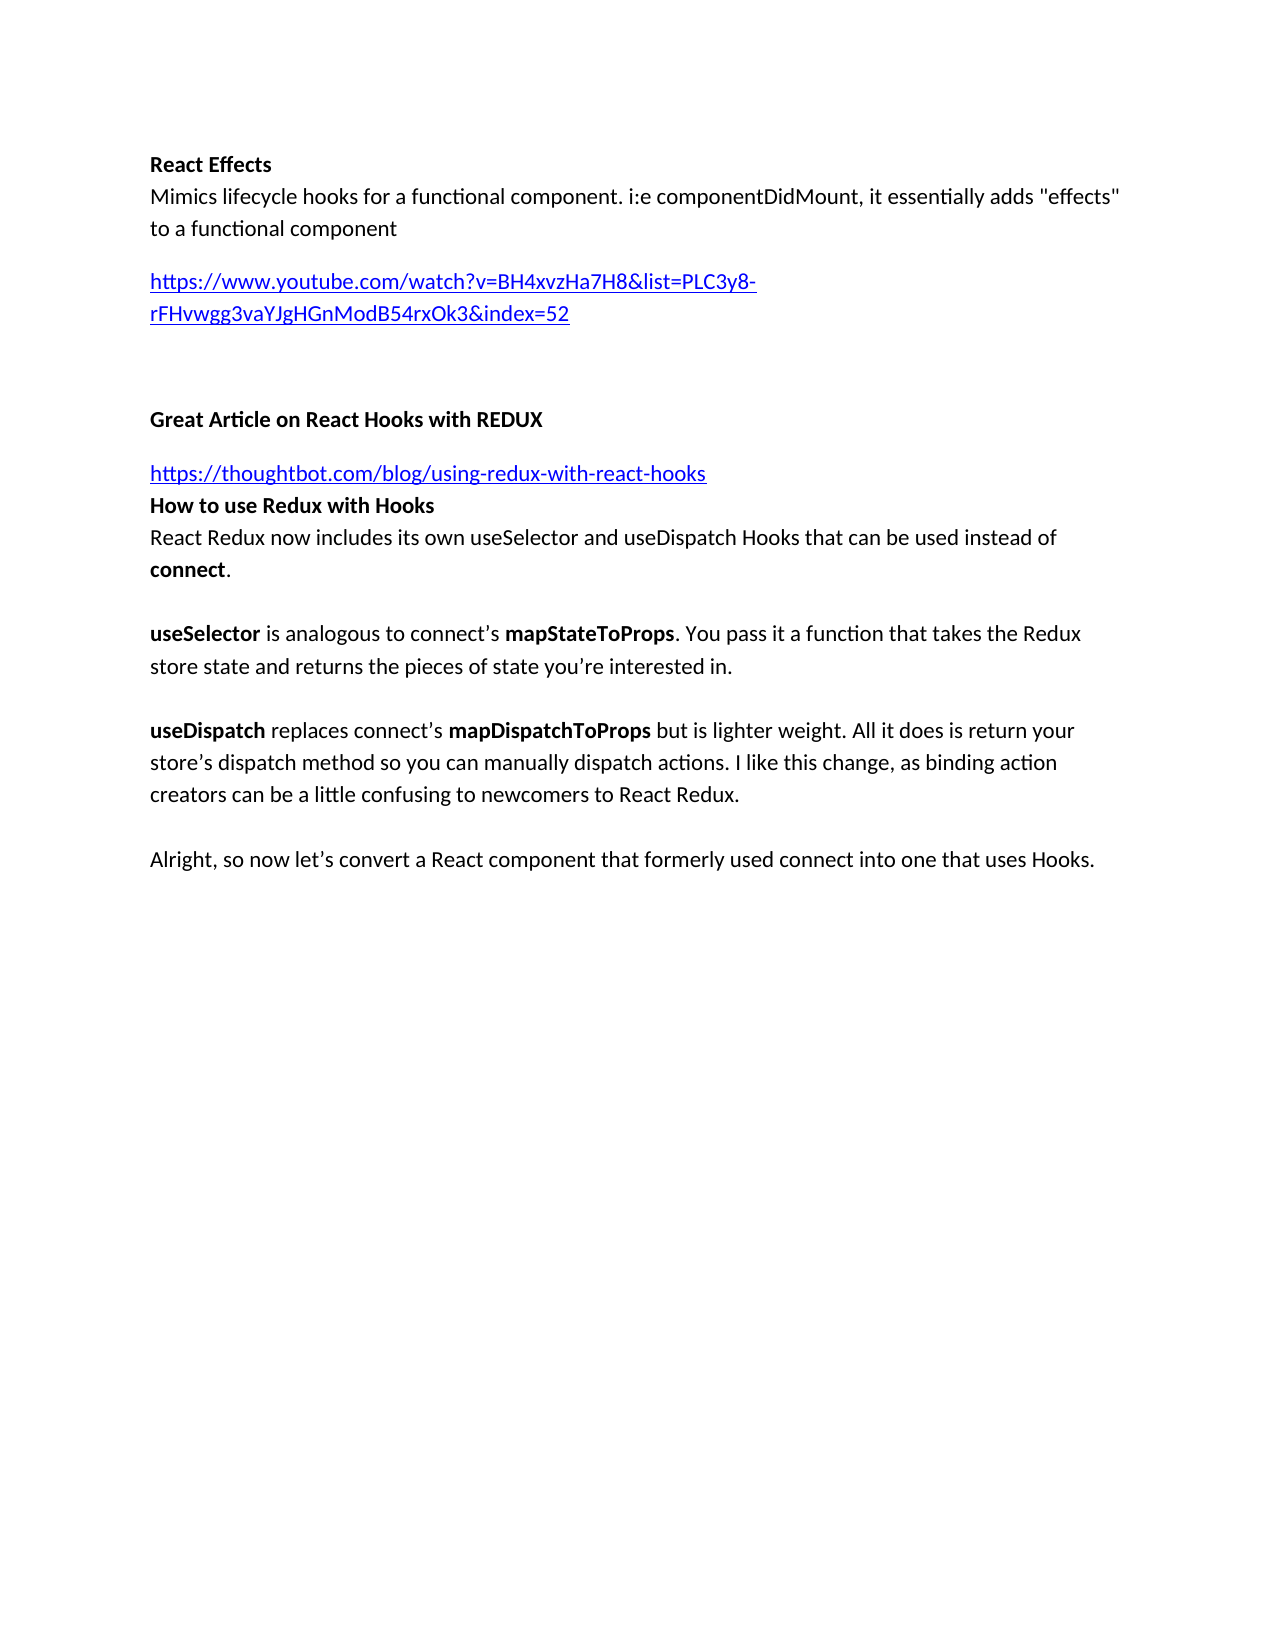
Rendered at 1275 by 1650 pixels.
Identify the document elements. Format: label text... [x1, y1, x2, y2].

text Great Article on React Hooks with REDUX [150, 406, 1125, 434]
text https://www.youtube.com/watch?v=BH4xvzHa7H8&list=PLC3y8-rFHvwgg3vaYJgHGnModB54rxOk3&index=52 [150, 267, 1125, 328]
text useSelector is analogous to connect’s mapStateToProps. You pass it a function that takes the Redux store state and returns the pieces of state you’re interested in. [150, 619, 1125, 680]
text useDispatch replaces connect’s mapDispatchToProps but is lighter weight. All it does is return your store’s dispatch method so you can manually dispatch actions. I like this change, as binding action creators can be a little confusing to newcomers to React Redux. [150, 716, 1125, 808]
text React Redux now includes its own useSelector and useDispatch Hooks that can be used instead of connect. [150, 523, 1125, 583]
text https://thoughtbot.com/blog/using-redux-with-react-hooks How to use Redux with Hooks [150, 459, 1125, 519]
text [150, 150, 1125, 242]
text Alright, so now let’s convert a React component that formerly used connect into one that uses Hooks. [150, 845, 1125, 873]
